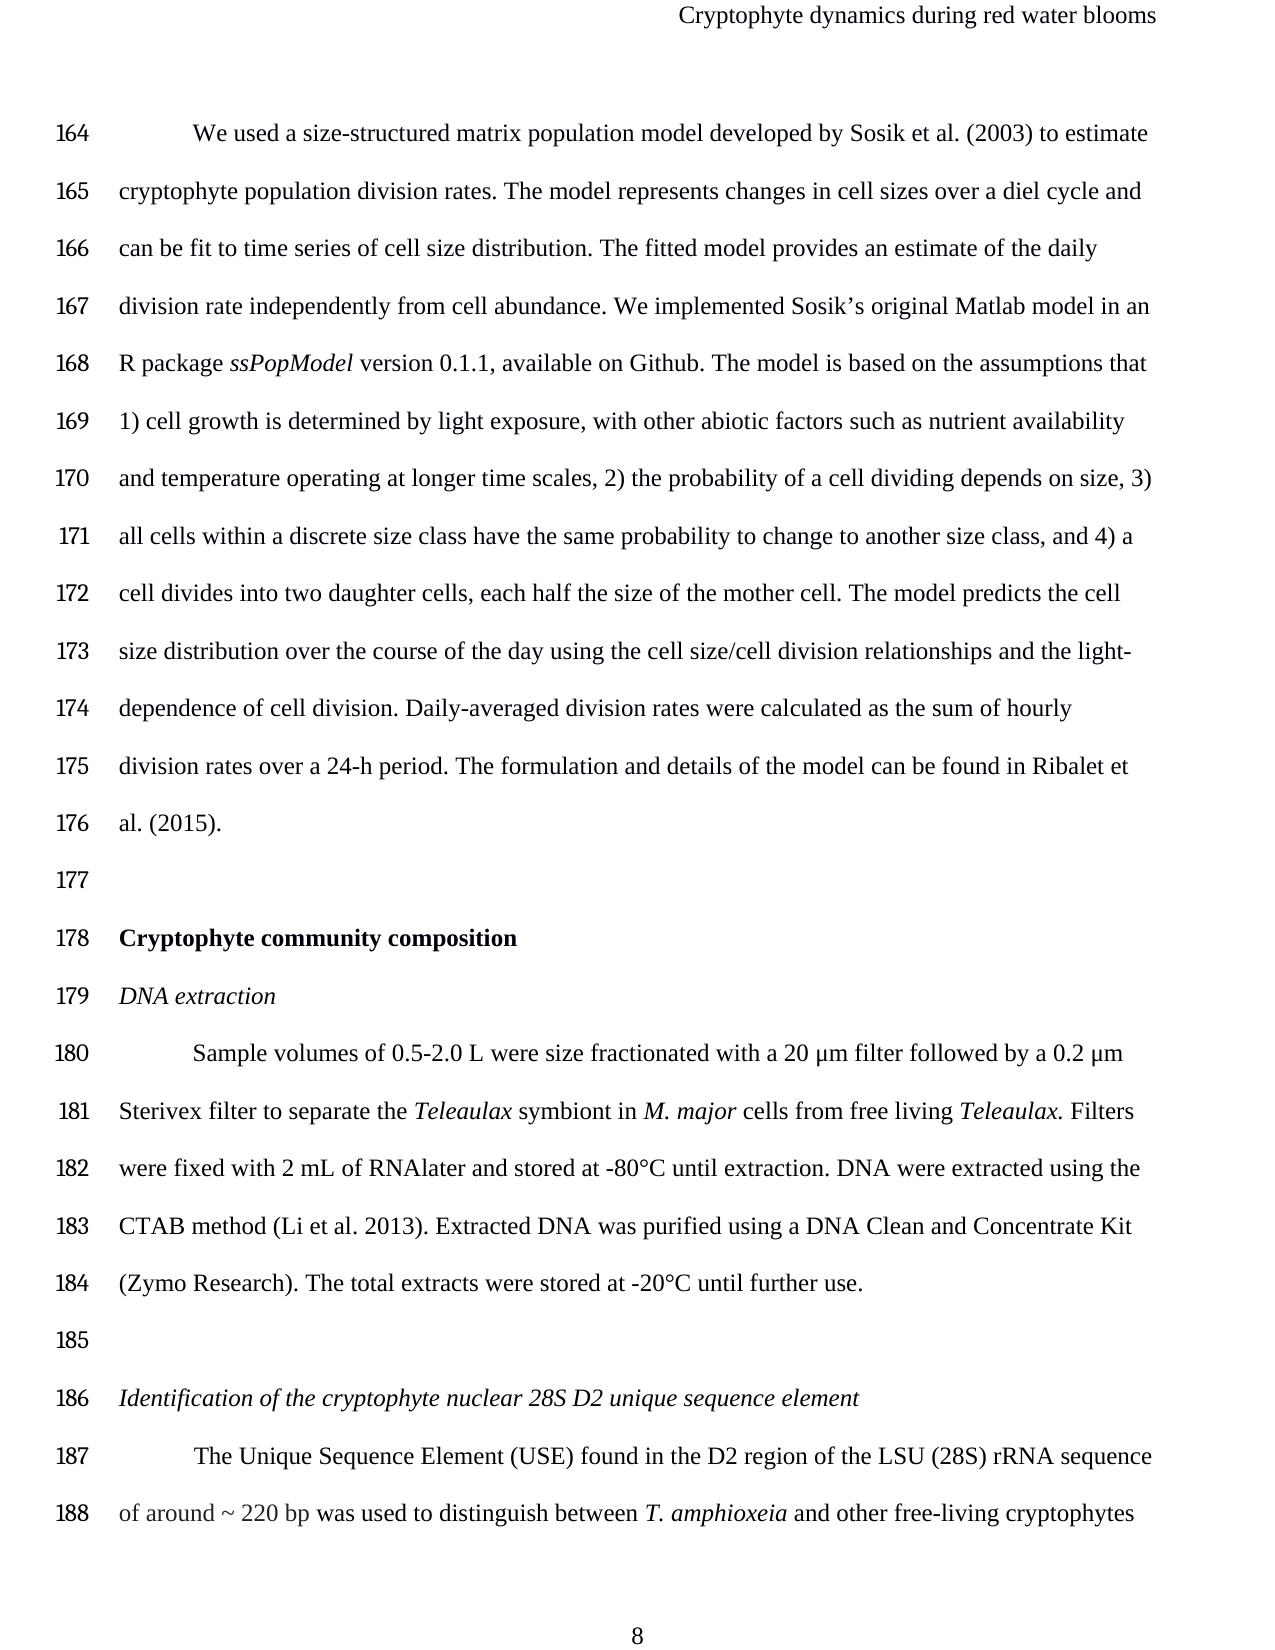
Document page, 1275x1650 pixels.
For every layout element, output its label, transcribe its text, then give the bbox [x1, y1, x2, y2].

text Cryptophyte community composition [118, 923, 1156, 952]
text DNA extraction [118, 981, 1156, 1010]
text We used a size-structured matrix population model developed by Sosik et al. (2003) to estimate cryptophyte population division rates. The model represents changes in cell sizes over a diel cycle and can be fit to time series of cell size distribution. The fitted model provides an estimate of the daily division rate independently from cell abundance. We implemented Sosik’s original Matlab model in an R package ssPopModel version 0.1.1, available on Github. The model is based on the assumptions that 1) cell growth is determined by light exposure, with other abiotic factors such as nutrient availability and temperature operating at longer time scales, 2) the probability of a cell dividing depends on size, 3) all cells within a discrete size class have the same probability to change to another size class, and 4) a cell divides into two daughter cells, each half the size of the mother cell. The model predicts the cell size distribution over the course of the day using the cell size/cell division relationships and the light-dependence of cell division. Daily-averaged division rates were calculated as the sum of hourly division rates over a 24-h period. The formulation and details of the model can be found in Ribalet et al. (2015). [118, 118, 1156, 837]
text Sample volumes of 0.5-2.0 L were size fractionated with a 20 μm filter followed by a 0.2 μm Sterivex filter to separate the Teleaulax symbiont in M. major cells from free living Teleaulax. Filters were fixed with 2 mL of RNAlater and stored at -80°C until extraction. DNA were extracted using the CTAB method (Li et al. 2013). Extracted DNA was purified using a DNA Clean and Concentrate Kit (Zymo Research). The total extracts were stored at -20°C until further use. [118, 1038, 1156, 1297]
text Identification of the cryptophyte nuclear 28S D2 unique sequence element [118, 1383, 1156, 1412]
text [118, 1441, 1156, 1527]
